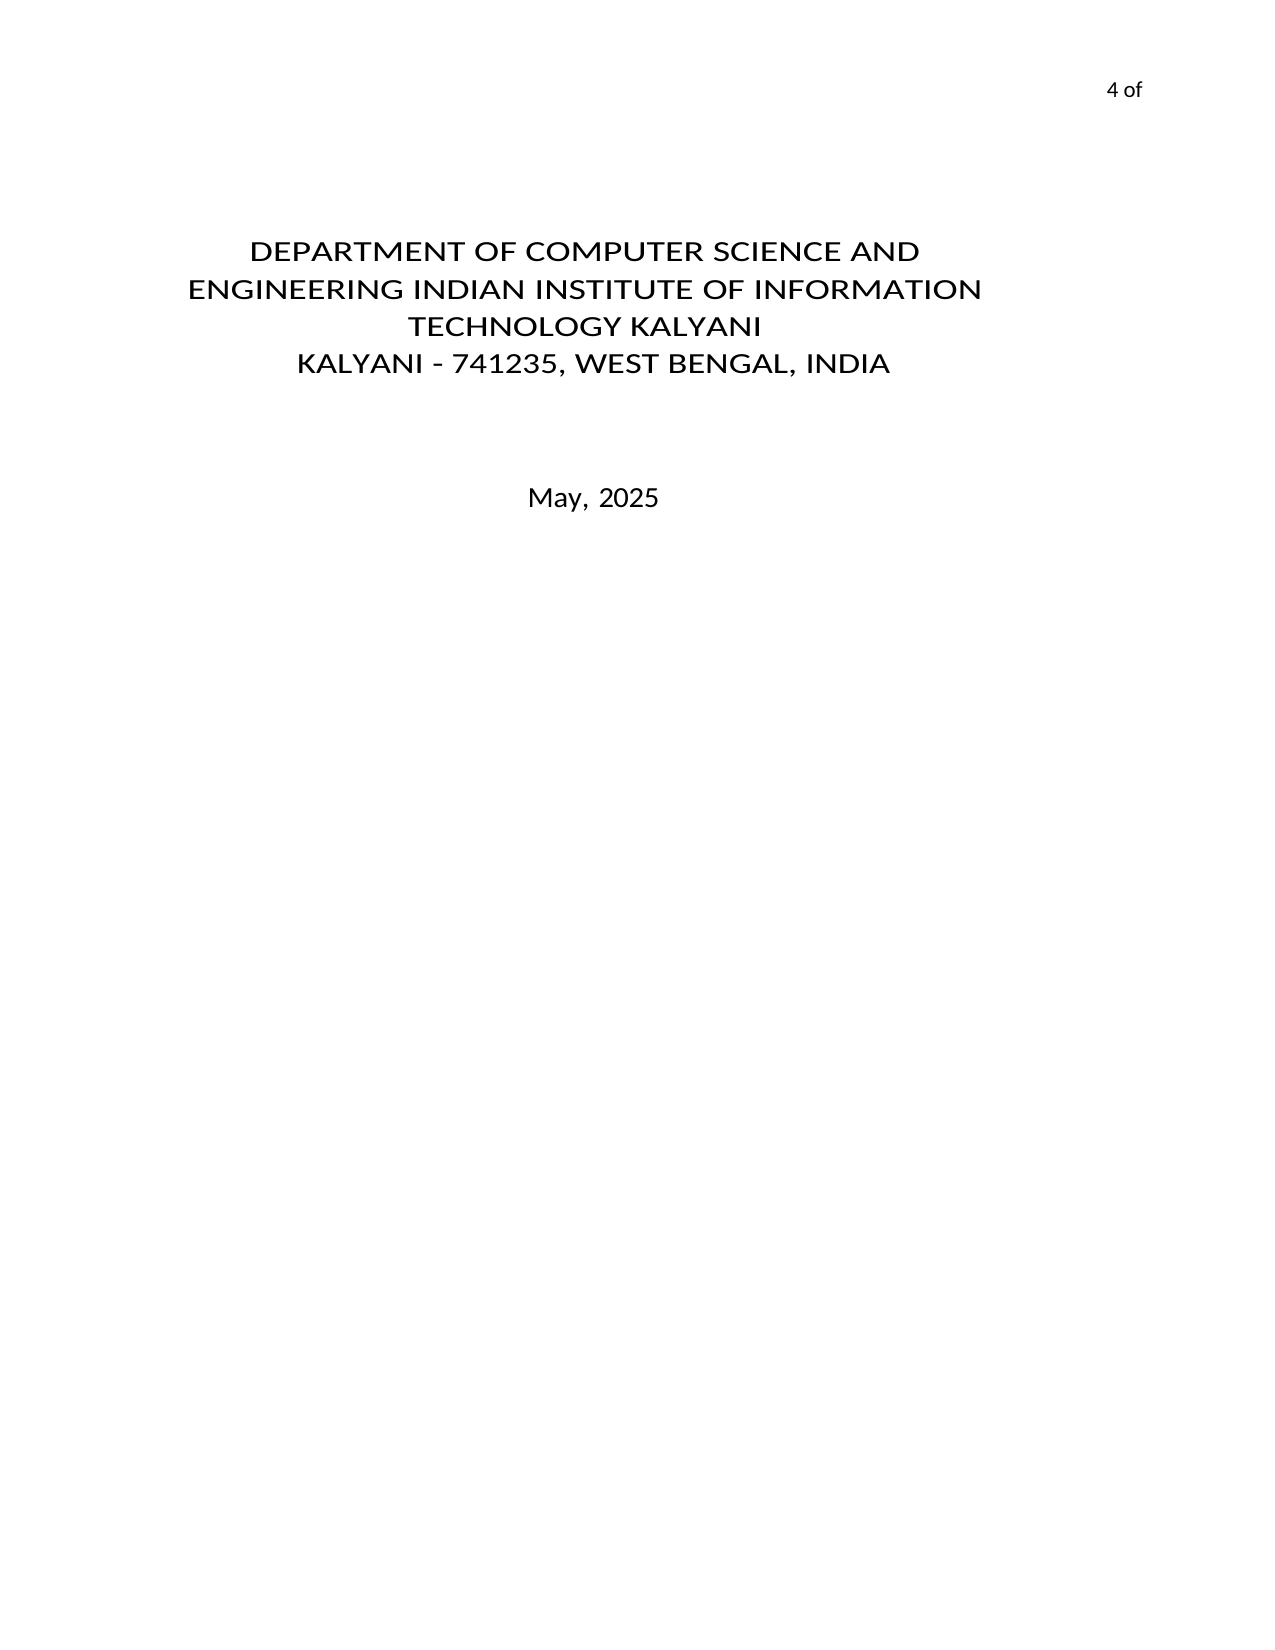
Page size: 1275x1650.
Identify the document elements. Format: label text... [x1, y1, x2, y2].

subtitle DEPARTMENT OF COMPUTER SCIENCE AND ENGINEERING INDIAN INSTITUTE OF INFORMATION TECHNOLOGY KALYANI [150, 233, 1019, 344]
subtitle May, 2025 [75, 479, 1112, 515]
subtitle KALYANI - 741235, WEST BENGAL, INDIA [75, 346, 1112, 381]
